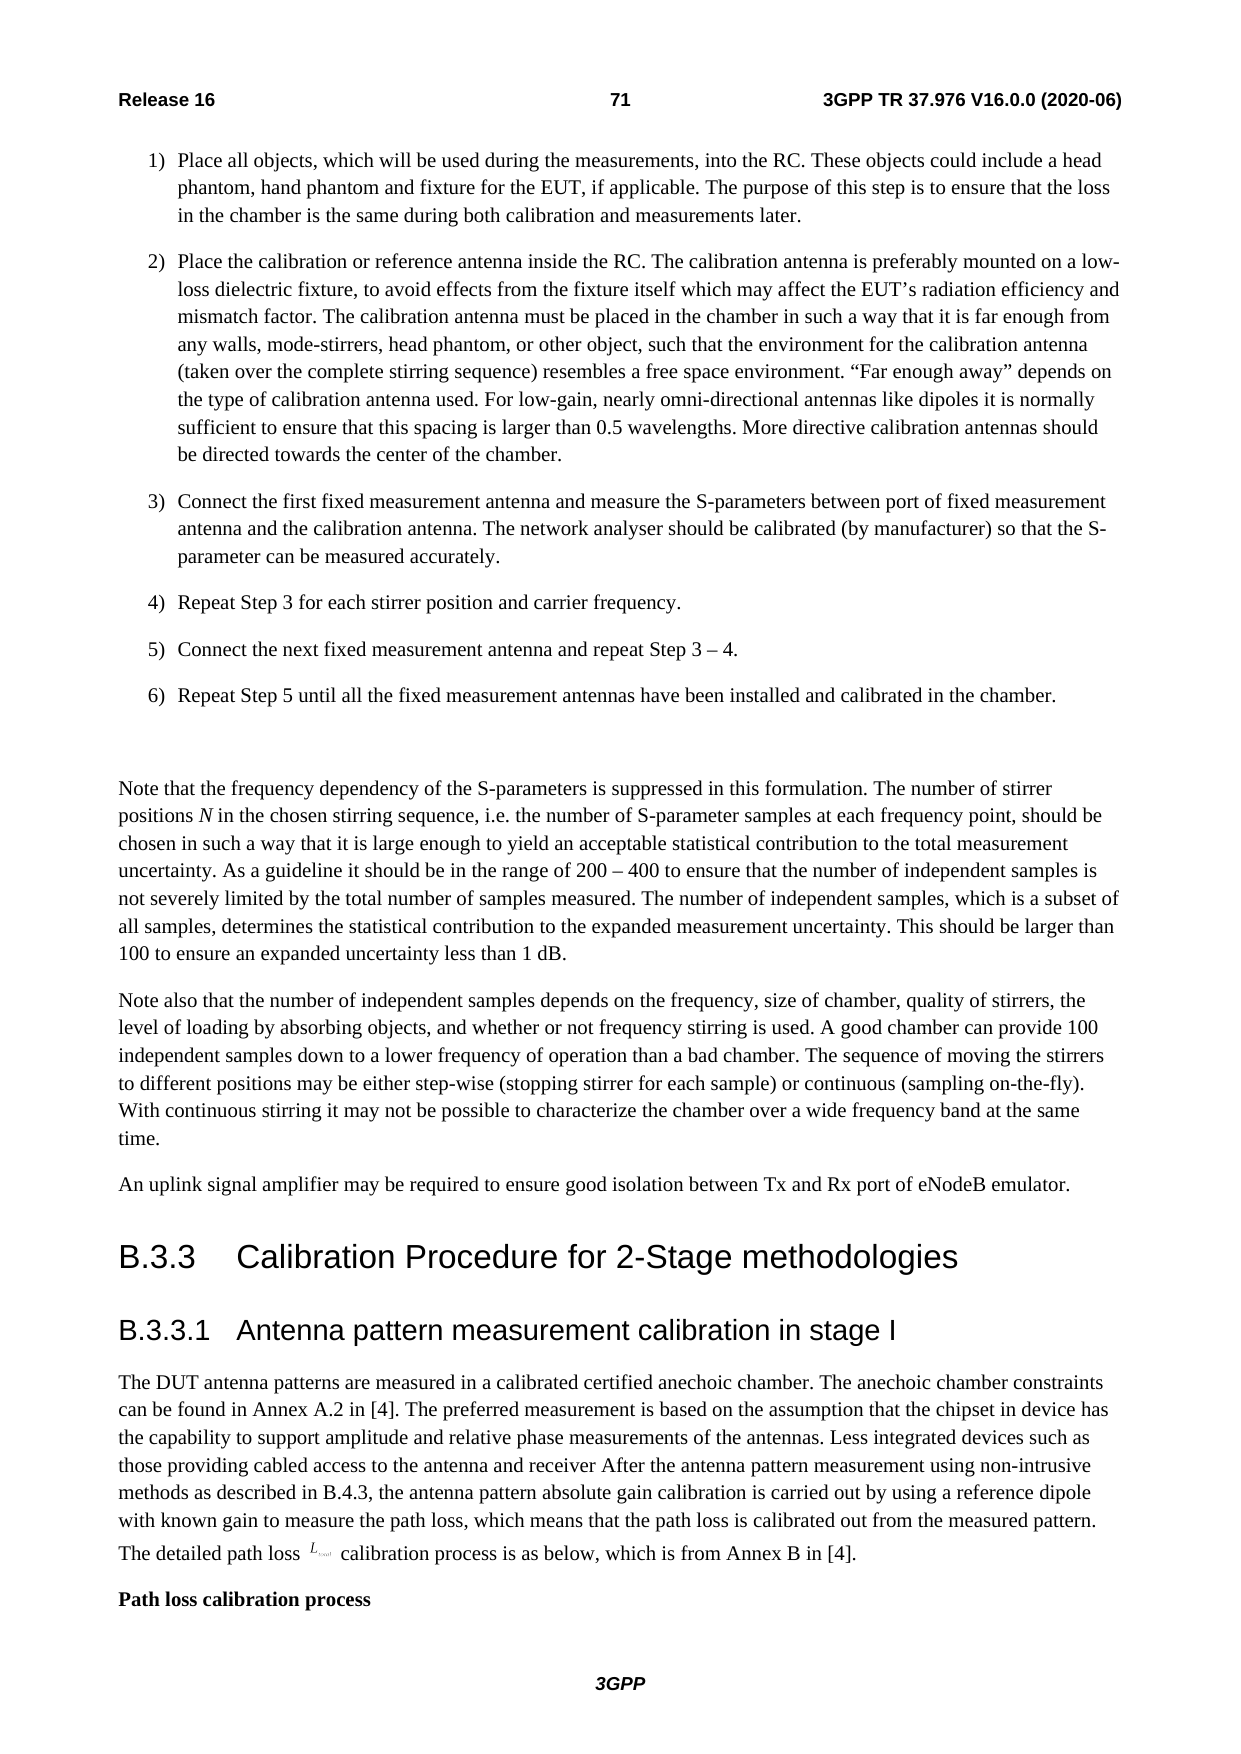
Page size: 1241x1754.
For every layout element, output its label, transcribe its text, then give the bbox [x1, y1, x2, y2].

text 4) Repeat Step 3 for each stirrer position and carrier frequency. [148, 590, 1122, 614]
text 1) Place all objects, which will be used during the measurements, into the RC. These objects could include a head phantom, hand phantom and fixture for the EUT, if applicable. The purpose of this step is to ensure that the loss in the chamber is the same during both calibration and measurements later. [148, 147, 1122, 227]
text 6) Repeat Step 5 until all the fixed measurement antennas have been installed and calibrated in the chamber. [148, 683, 1122, 707]
subtitle B.3.3 Calibration Procedure for 2-Stage methodologies [118, 1237, 1122, 1276]
subtitle B.3.3.1 Antenna pattern measurement calibration in stage I [118, 1312, 1122, 1346]
text An uplink signal amplifier may be required to ensure good isolation between Tx and Rx port of eNodeB emulator. [118, 1172, 1122, 1196]
text Path loss calibration process [118, 1587, 1122, 1611]
text 2) Place the calibration or reference antenna inside the RC. The calibration antenna is preferably mounted on a low-loss dielectric fixture, to avoid effects from the fixture itself which may affect the EUT’s radiation efficiency and mismatch factor. The calibration antenna must be placed in the chamber in such a way that it is far enough from any walls, mode-stirrers, head phantom, or other object, such that the environment for the calibration antenna (taken over the complete stirring sequence) resembles a free space environment. “Far enough away” depends on the type of calibration antenna used. For low-gain, nearly omni-directional antennas like dipoles it is normally sufficient to ensure that this spacing is larger than 0.5 wavelengths. More directive calibration antennas should be directed towards the center of the chamber. [148, 249, 1122, 466]
text Note also that the number of independent samples depends on the frequency, size of chamber, quality of stirrers, the level of loading by absorbing objects, and whether or not frequency stirring is used. A good chamber can provide 100 independent samples down to a lower frequency of operation than a bad chamber. The sequence of moving the stirrers to different positions may be either step-wise (stopping stirrer for each sample) or continuous (sampling on-the-fly). With continuous stirring it may not be possible to characterize the chamber over a wide frequency band at the same time. [118, 988, 1122, 1150]
text Note that the frequency dependency of the S-parameters is suppressed in this formulation. The number of stirrer positions N in the chosen stirring sequence, i.e. the number of S-parameter samples at each frequency point, should be chosen in such a way that it is large enough to yield an acceptable statistical contribution to the total measurement uncertainty. As a guideline it should be in the range of 200 – 400 to ensure that the number of independent samples is not severely limited by the total number of samples measured. The number of independent samples, which is a subset of all samples, determines the statistical contribution to the expanded measurement uncertainty. This should be larger than 100 to ensure an expanded uncertainty less than 1 dB. [118, 776, 1122, 965]
text 3) Connect the first fixed measurement antenna and measure the S-parameters between port of fixed measurement antenna and the calibration antenna. The network analyser should be calibrated (by manufacturer) so that the S-parameter can be measured accurately. [148, 489, 1122, 568]
text 5) Connect the next fixed measurement antenna and repeat Step 3 – 4. [148, 637, 1122, 661]
text The DUT antenna patterns are measured in a calibrated certified anechoic chamber. The anechoic chamber constraints can be found in Annex A.2 in [4]. The preferred measurement is based on the assumption that the chipset in device has the capability to support amplitude and relative phase measurements of the antennas. Less integrated devices such as those providing cabled access to the antenna and receiver After the antenna pattern measurement using non-intrusive methods as described in B.4.3, the antenna pattern absolute gain calibration is carried out by using a reference dipole with known gain to measure the path loss, which means that the path loss is calibrated out from the measured pattern. The detailed path loss calibration process is as below, which is from Annex B in [4]. [118, 1370, 1122, 1565]
